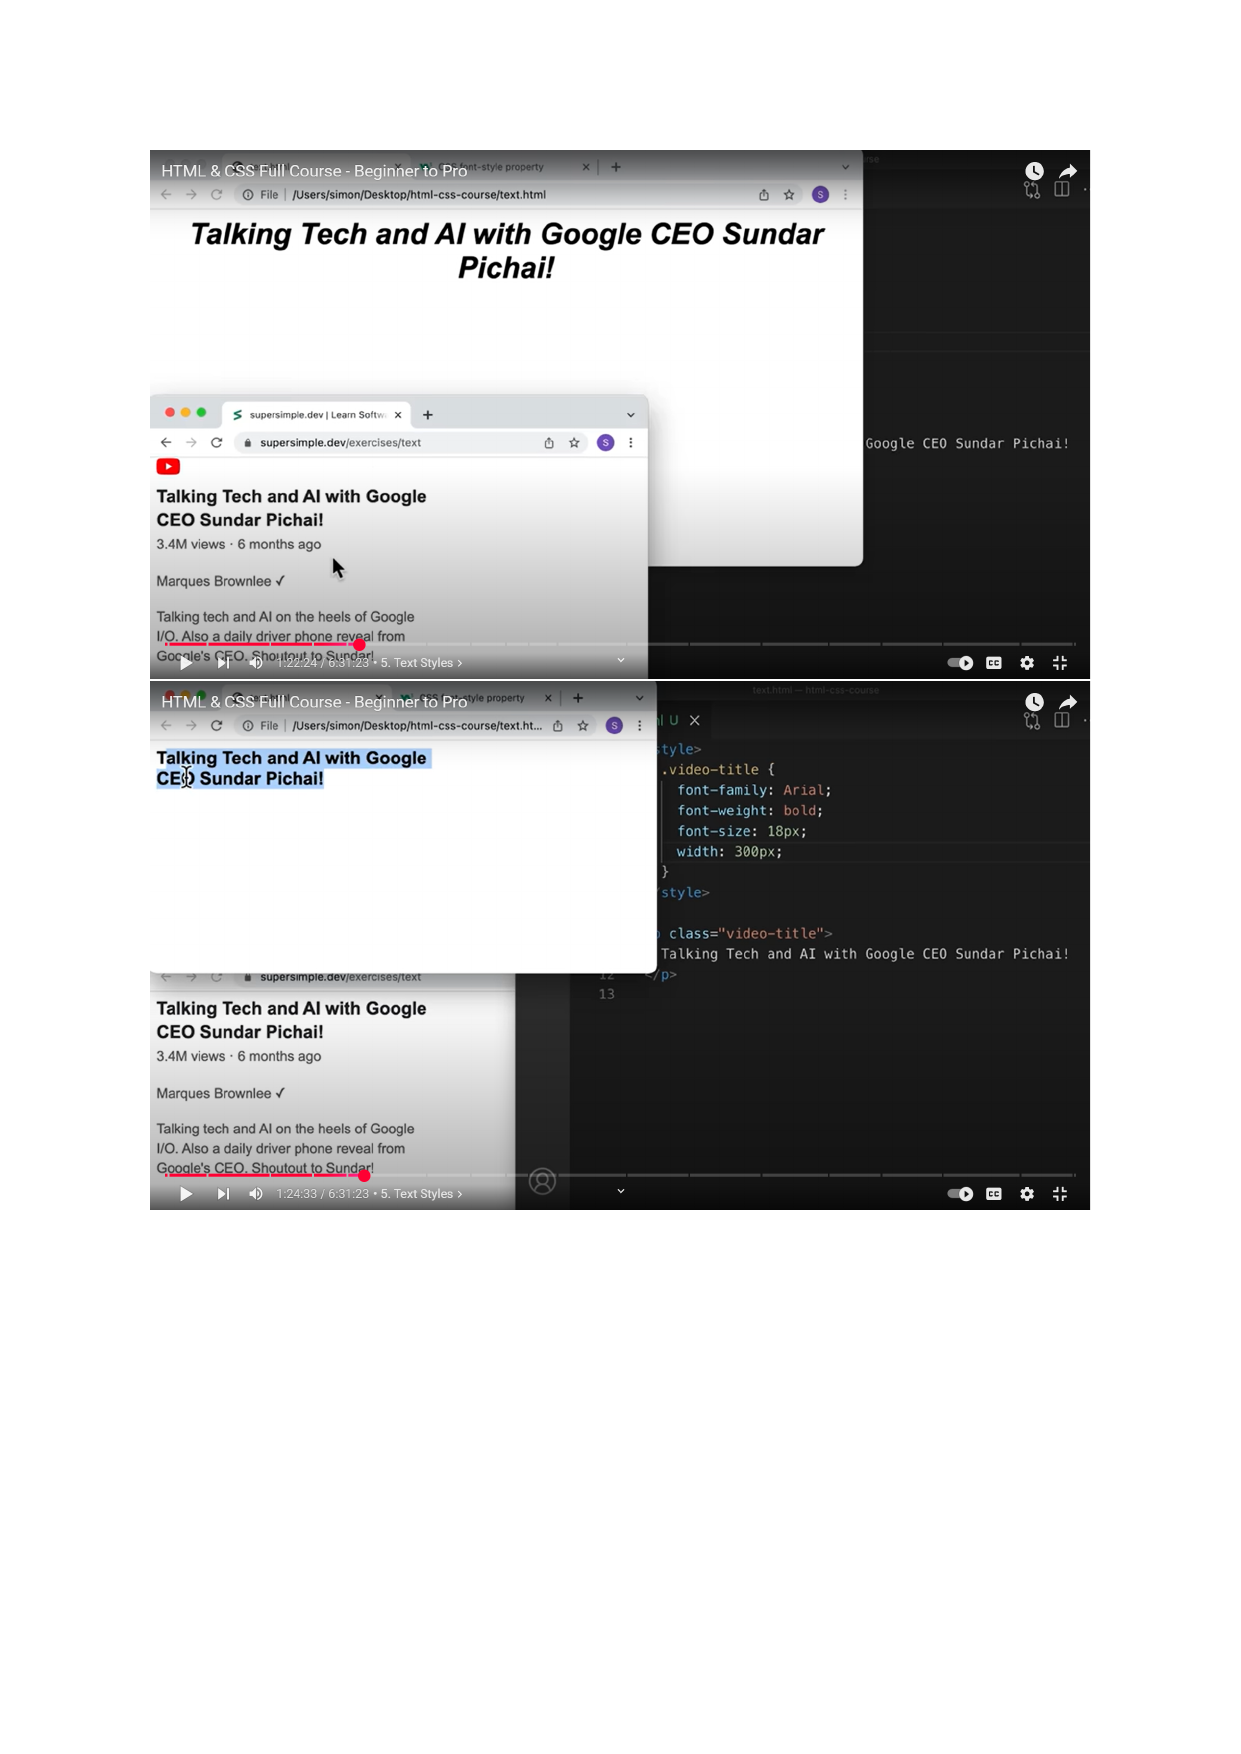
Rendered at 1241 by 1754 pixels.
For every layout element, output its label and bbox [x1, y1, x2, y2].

picture [150, 681, 1091, 1210]
picture [150, 150, 1091, 679]
